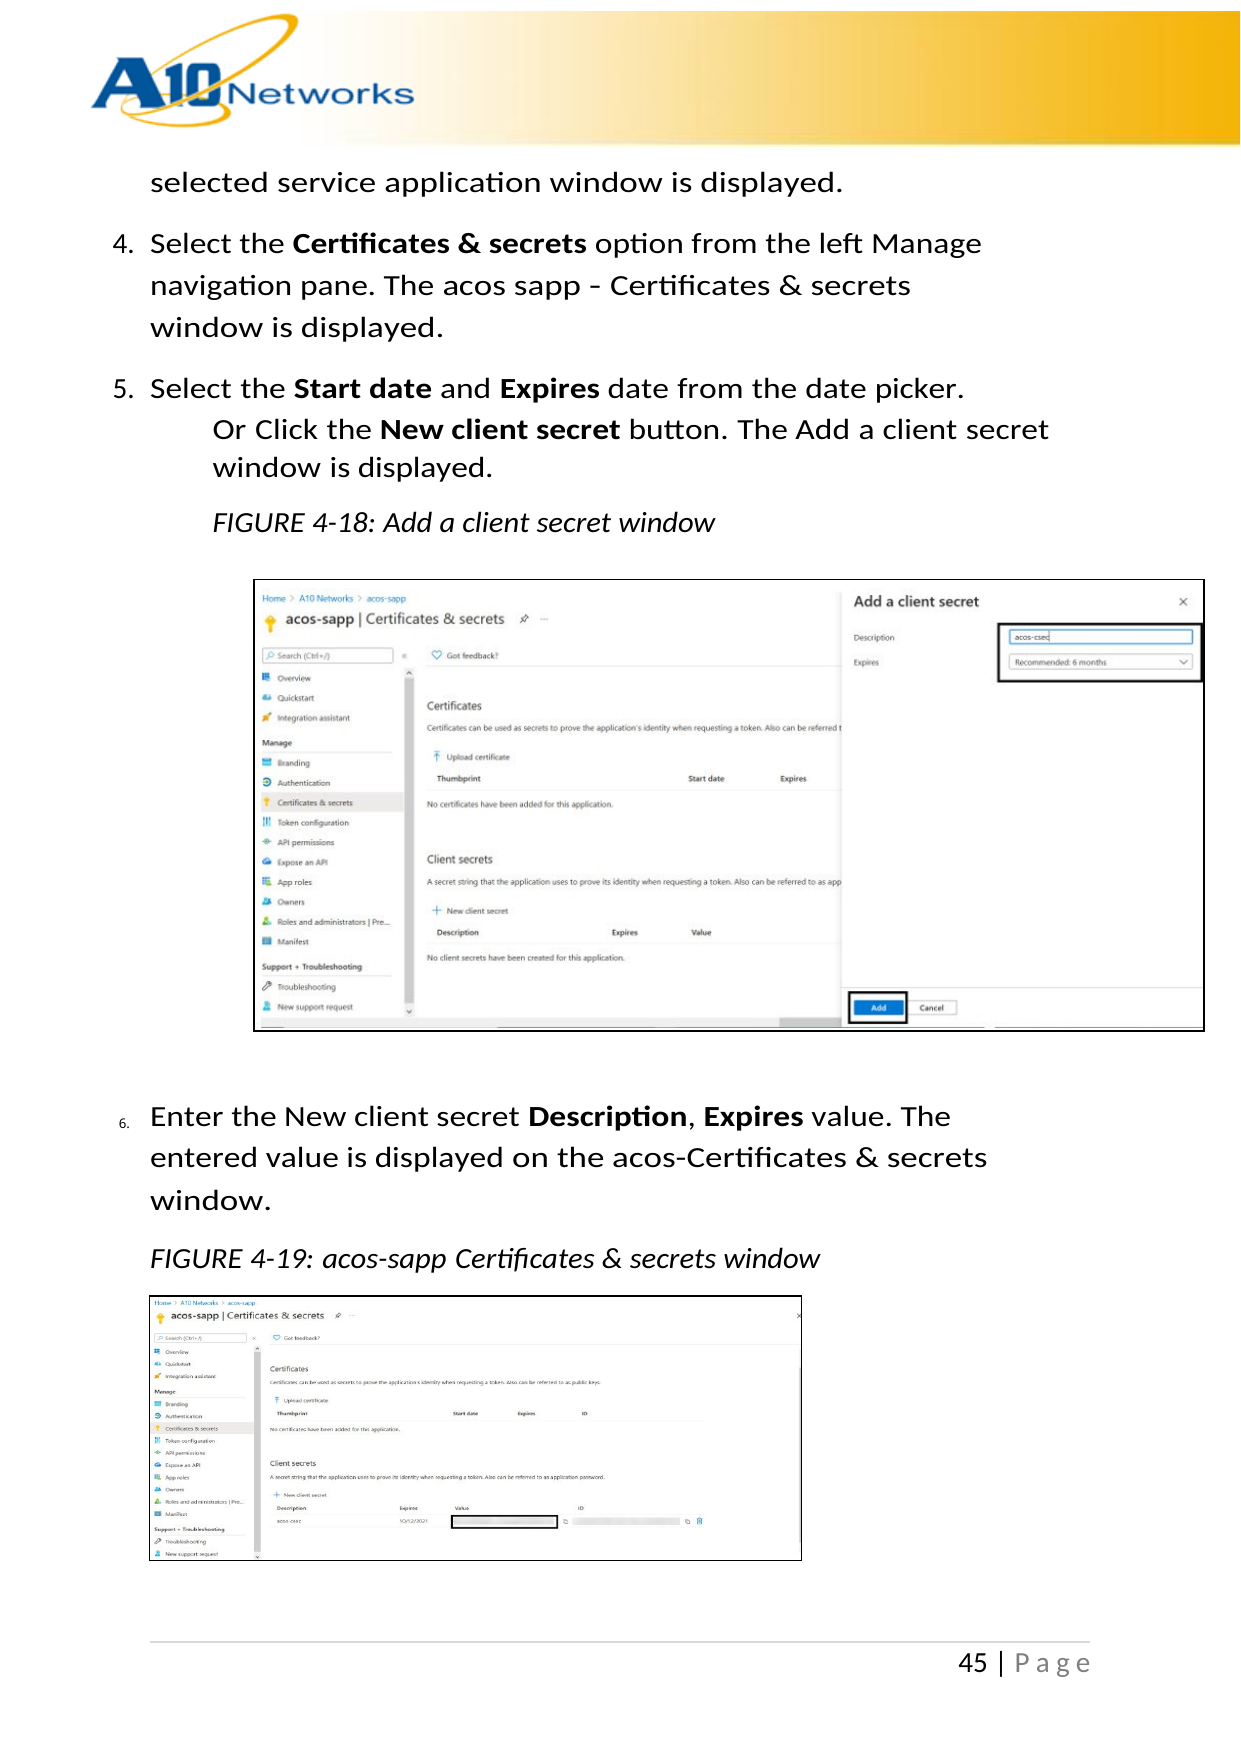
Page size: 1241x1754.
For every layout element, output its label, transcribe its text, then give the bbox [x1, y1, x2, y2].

list Enter the New client secret Description, Expires value. The entered value is displayed on the acos-Certificates & secrets window. [119, 1098, 1012, 1217]
text FIGURE 4-19: acos-sapp Certificates & secrets window [150, 1240, 1090, 1276]
text Or Click the New client secret button. The Add a client secret window is displayed. [212, 411, 1090, 485]
picture [255, 588, 1203, 1029]
picture [0, 11, 1241, 147]
list Select a service application from list of applications. The selected service application window is displayed. [112, 164, 990, 200]
list Select the Certificates & secrets option from the left Manage navigation pane. The acos sapp - Certificates & secrets window is displayed. [112, 225, 991, 345]
text FIGURE 4-18: Add a client secret window [212, 504, 1090, 540]
list Select the Start date and Expires date from the date picker. [112, 370, 1090, 406]
picture [150, 1297, 801, 1560]
